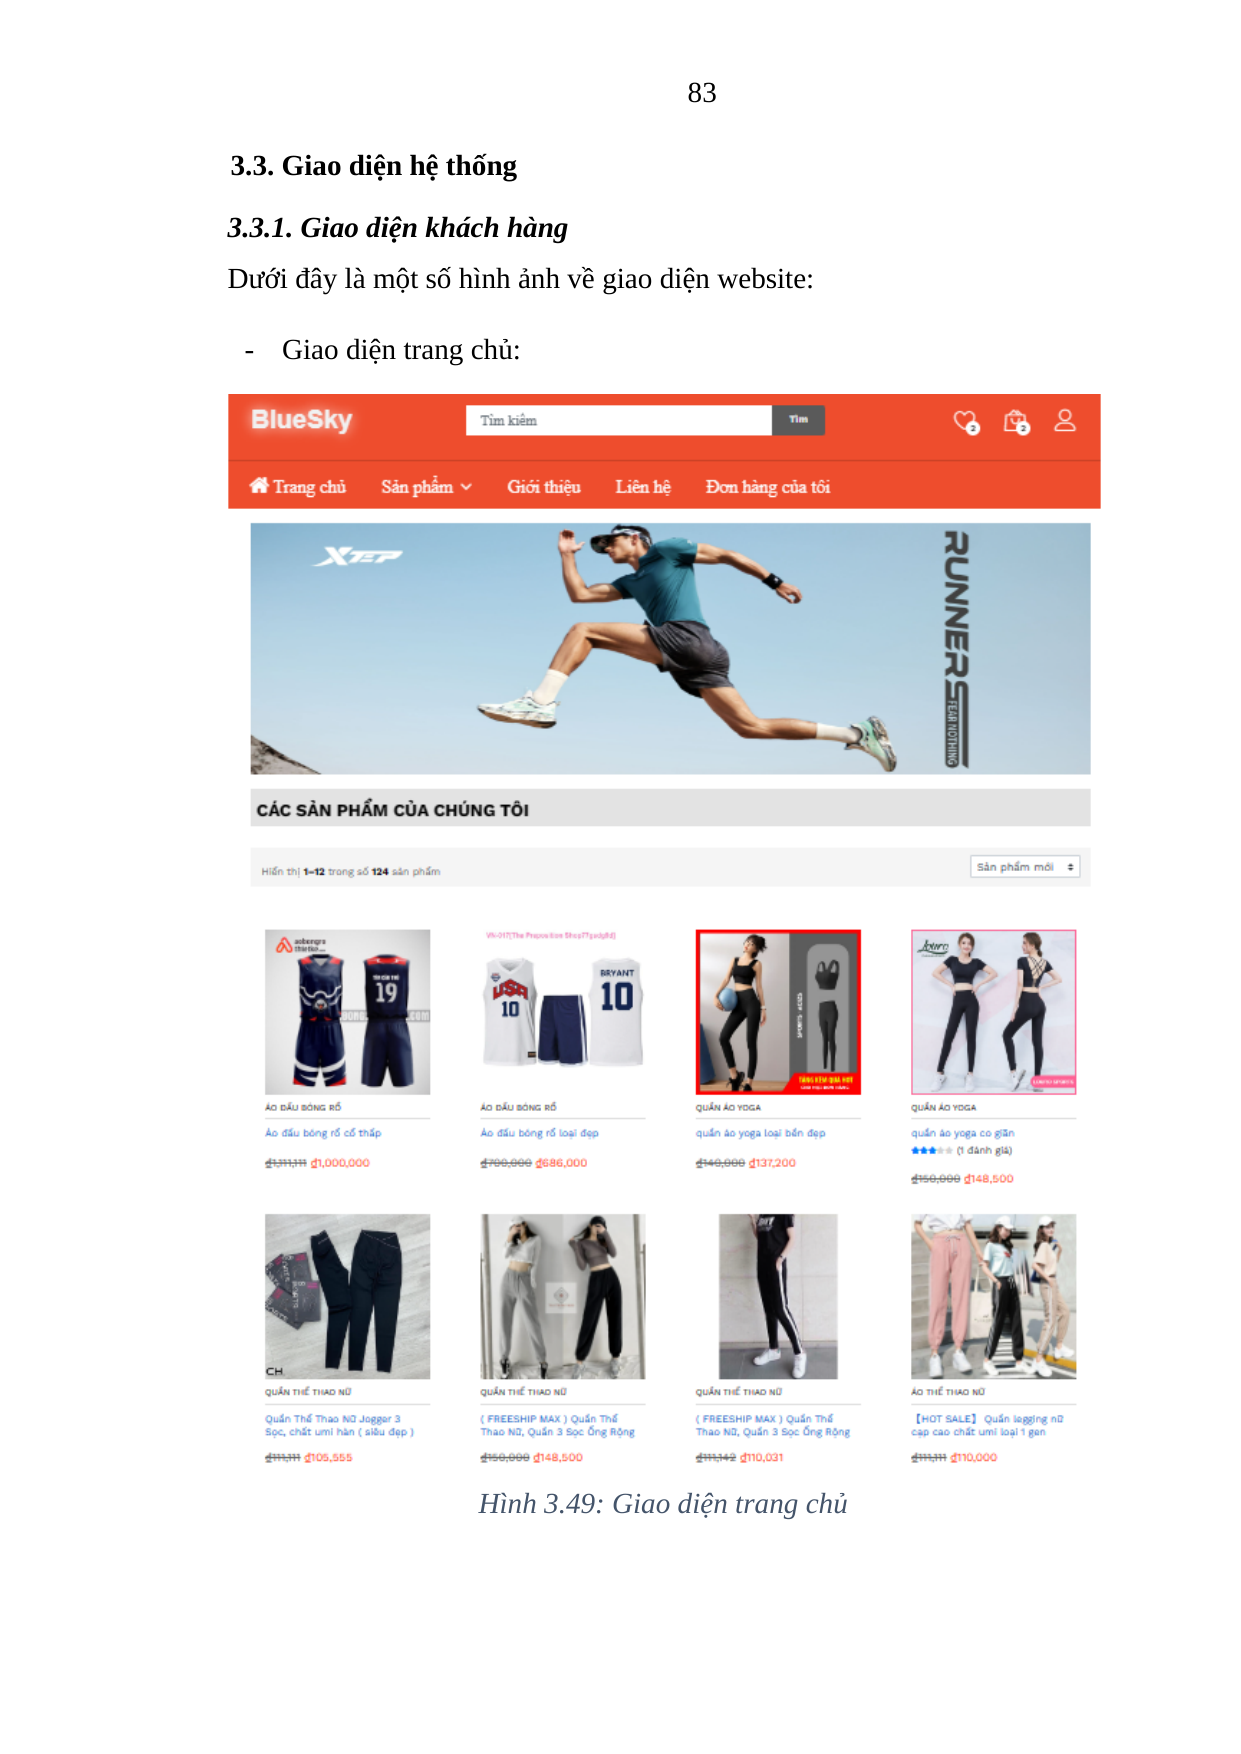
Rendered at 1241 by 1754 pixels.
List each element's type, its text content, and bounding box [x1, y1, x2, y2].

text Dưới đây là một số hình ảnh về giao diện website: [207, 261, 1122, 294]
picture [228, 394, 1101, 1470]
list Giao diện trang chủ: [244, 332, 1122, 366]
subtitle Giao diện khách hàng [227, 211, 1122, 244]
subtitle Giao diện hệ thống [230, 148, 1122, 181]
